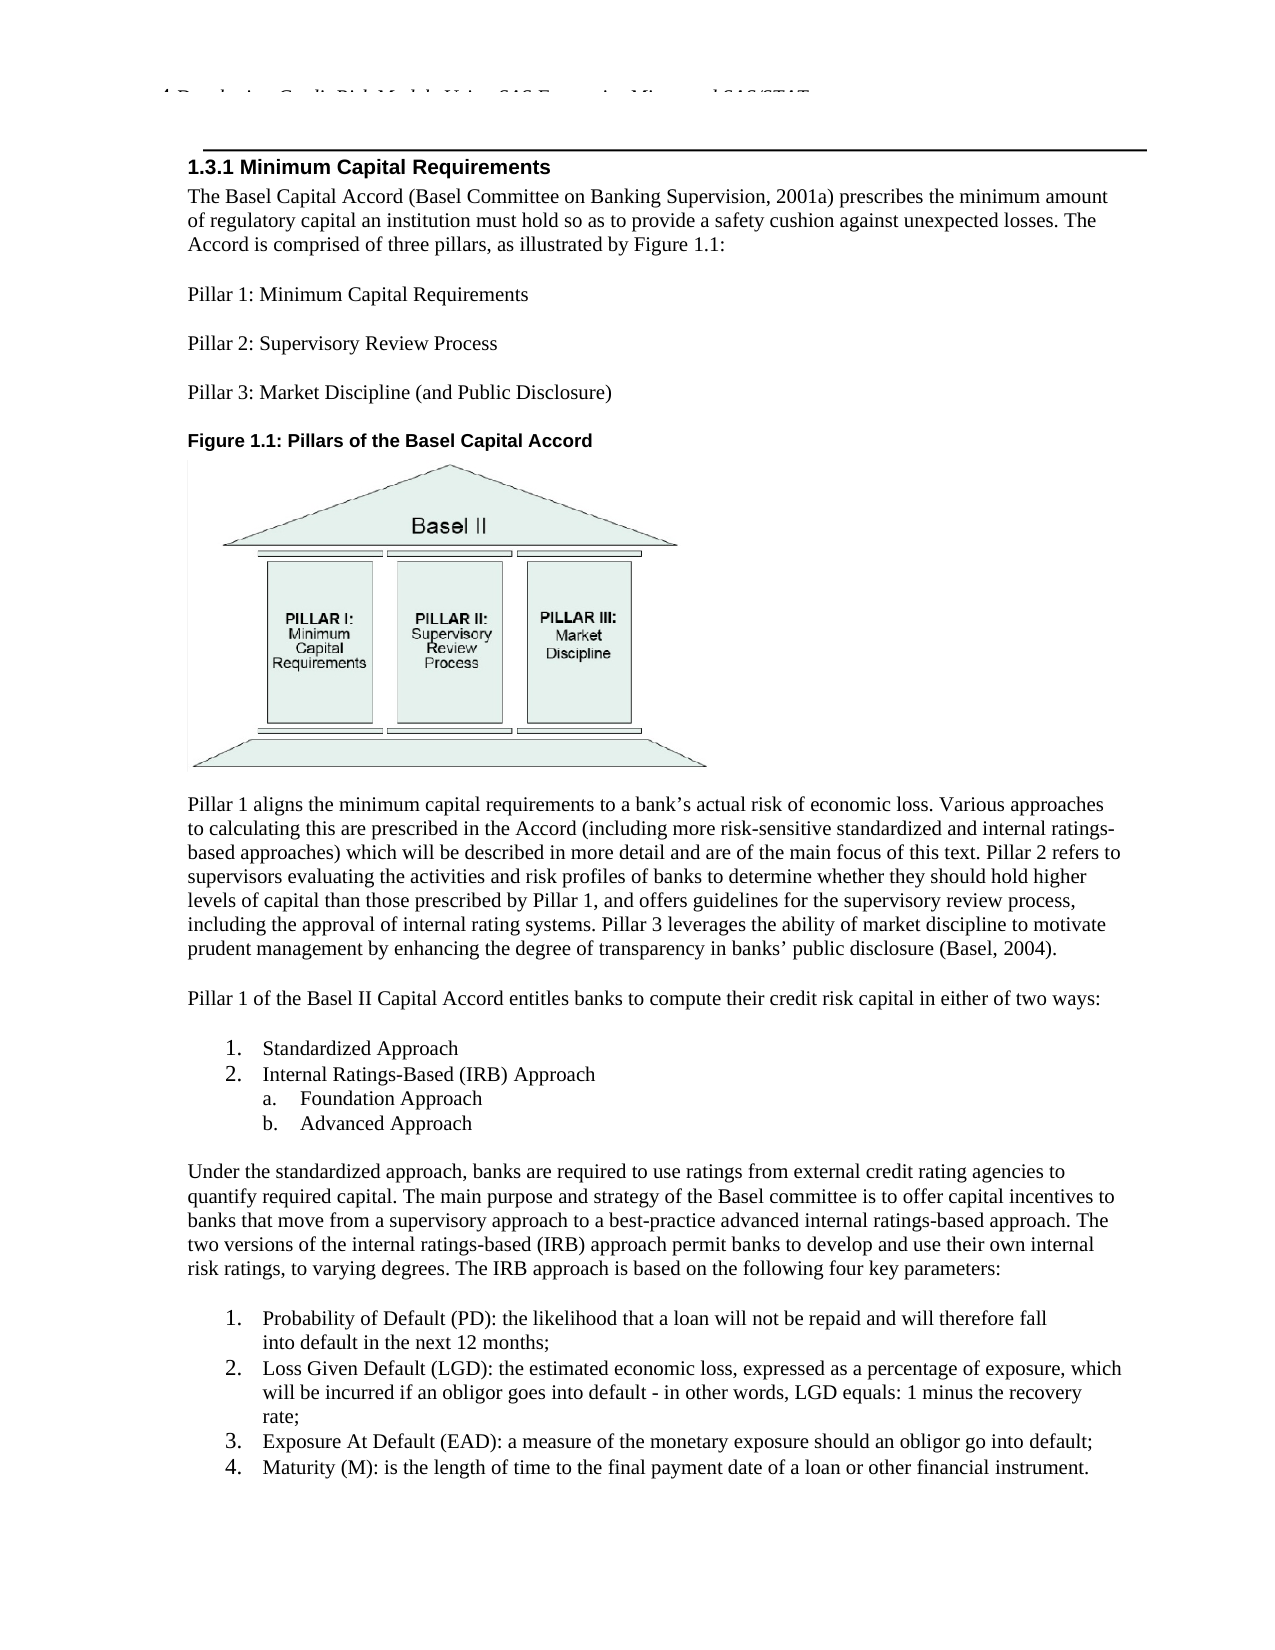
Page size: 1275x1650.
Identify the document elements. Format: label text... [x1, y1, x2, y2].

list Advanced Approach [262, 1111, 1223, 1134]
text Pillar 3: Market Discipline (and Public Disclosure) [187, 380, 1223, 404]
list Standardized Approach [225, 1035, 1223, 1061]
picture [187, 460, 709, 772]
list Internal Ratings-Based (IRB) Approach [225, 1061, 1223, 1087]
text Pillar 1 aligns the minimum capital requirements to a bank’s actual risk of economic loss. Various approaches to calculating this are prescribed in the Accord (including more risk-sensitive standardized and internal ratings- based approaches) which will be described in more detail and are of the main focus of this text. Pillar 2 refers to supervisors evaluating the activities and risk profiles of banks to determine whether they should hold higher levels of capital than those prescribed by Pillar 1, and offers guidelines for the supervisory review process, including the approval of internal rating systems. Pillar 3 leverages the ability of market discipline to motivate prudent management by enhancing the degree of transparency in banks’ public disclosure (Basel, 2004). [187, 792, 1121, 960]
text Pillar 1: Minimum Capital Requirements Pillar 2: Supervisory Review Process [187, 282, 557, 354]
text Pillar 1 of the Basel II Capital Accord entitles banks to compute their credit risk capital in either of two ways: [187, 986, 1223, 1010]
list Foundation Approach [262, 1087, 1223, 1110]
list Exposure At Default (EAD): a measure of the monetary exposure should an obligor go into default; [225, 1428, 1223, 1454]
list Loss Given Default (LGD): the estimated economic loss, expressed as a percentage of exposure, which will be incurred if an obligor goes into default - in other words, LGD equals: 1 minus the recovery rate; [225, 1354, 1122, 1428]
list Minimum Capital Requirements [187, 155, 1223, 179]
text Under the standardized approach, banks are required to use ratings from external credit rating agencies to quantify required capital. The main purpose and strategy of the Basel committee is to offer capital incentives to banks that move from a supervisory approach to a best-practice advanced internal ratings-based approach. The two versions of the internal ratings-based (IRB) approach permit banks to develop and use their own internal risk ratings, to varying degrees. The IRB approach is based on the following four key parameters: [187, 1159, 1117, 1280]
text The Basel Capital Accord (Basel Committee on Banking Supervision, 2001a) prescribes the minimum amount of regulatory capital an institution must hold so as to provide a safety cushion against unexpected losses. The Accord is comprised of three pillars, as illustrated by Figure 1.1: [187, 184, 1120, 256]
text Figure 1.1: Pillars of the Basel Capital Accord [187, 430, 1223, 452]
list Probability of Default (PD): the likelihood that a loan will not be repaid and will therefore fall into default in the next 12 months; [225, 1306, 1085, 1354]
list Maturity (M): is the length of time to the final payment date of a loan or other financial instrument. [225, 1454, 1223, 1480]
